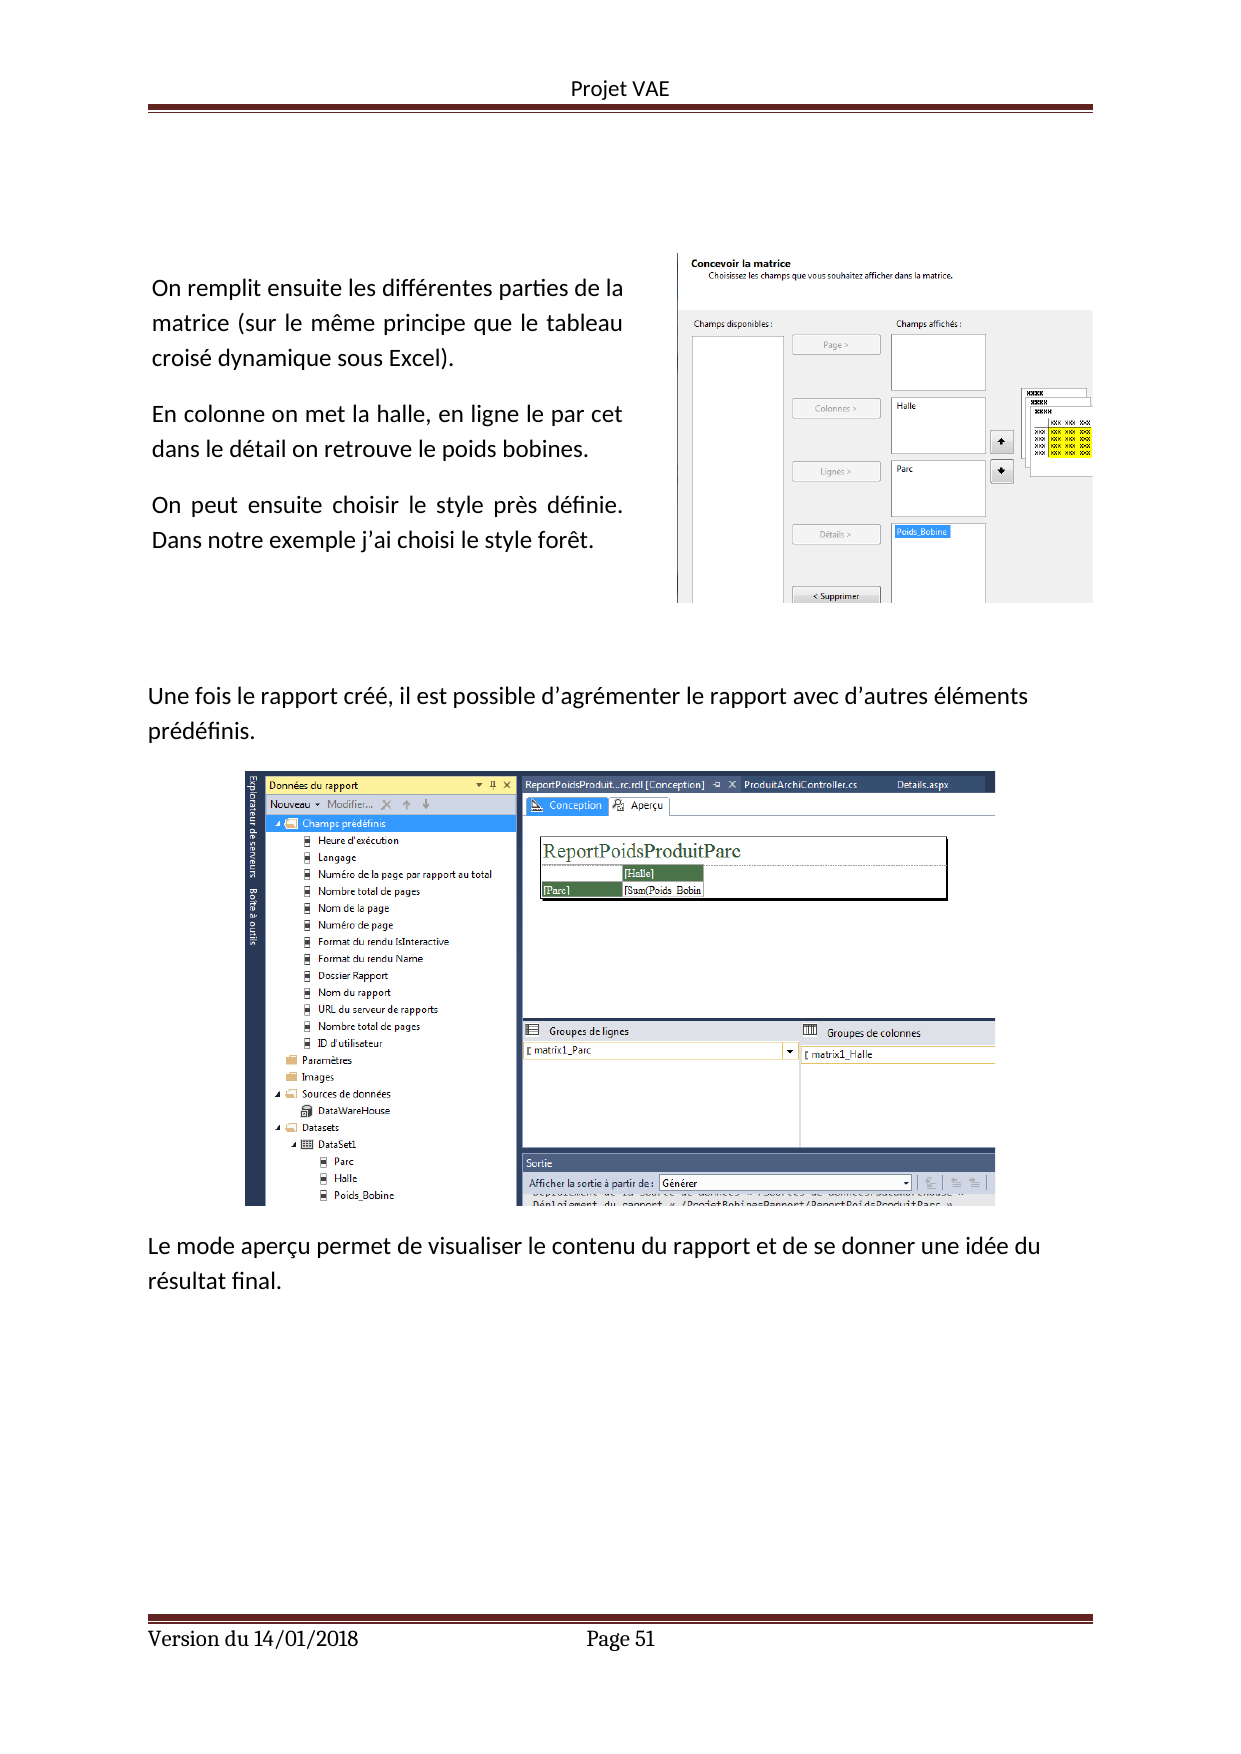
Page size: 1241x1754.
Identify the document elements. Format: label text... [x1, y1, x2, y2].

text Le mode aperçu permet de visualiser le contenu du rapport et de se donner une idée du résultat final. [148, 1230, 1093, 1296]
picture [677, 253, 1093, 603]
text Une fois le rapport créé, il est possible d’agrémenter le rapport avec d’autres éléments prédéfinis. [148, 680, 1093, 746]
picture [245, 771, 995, 1206]
